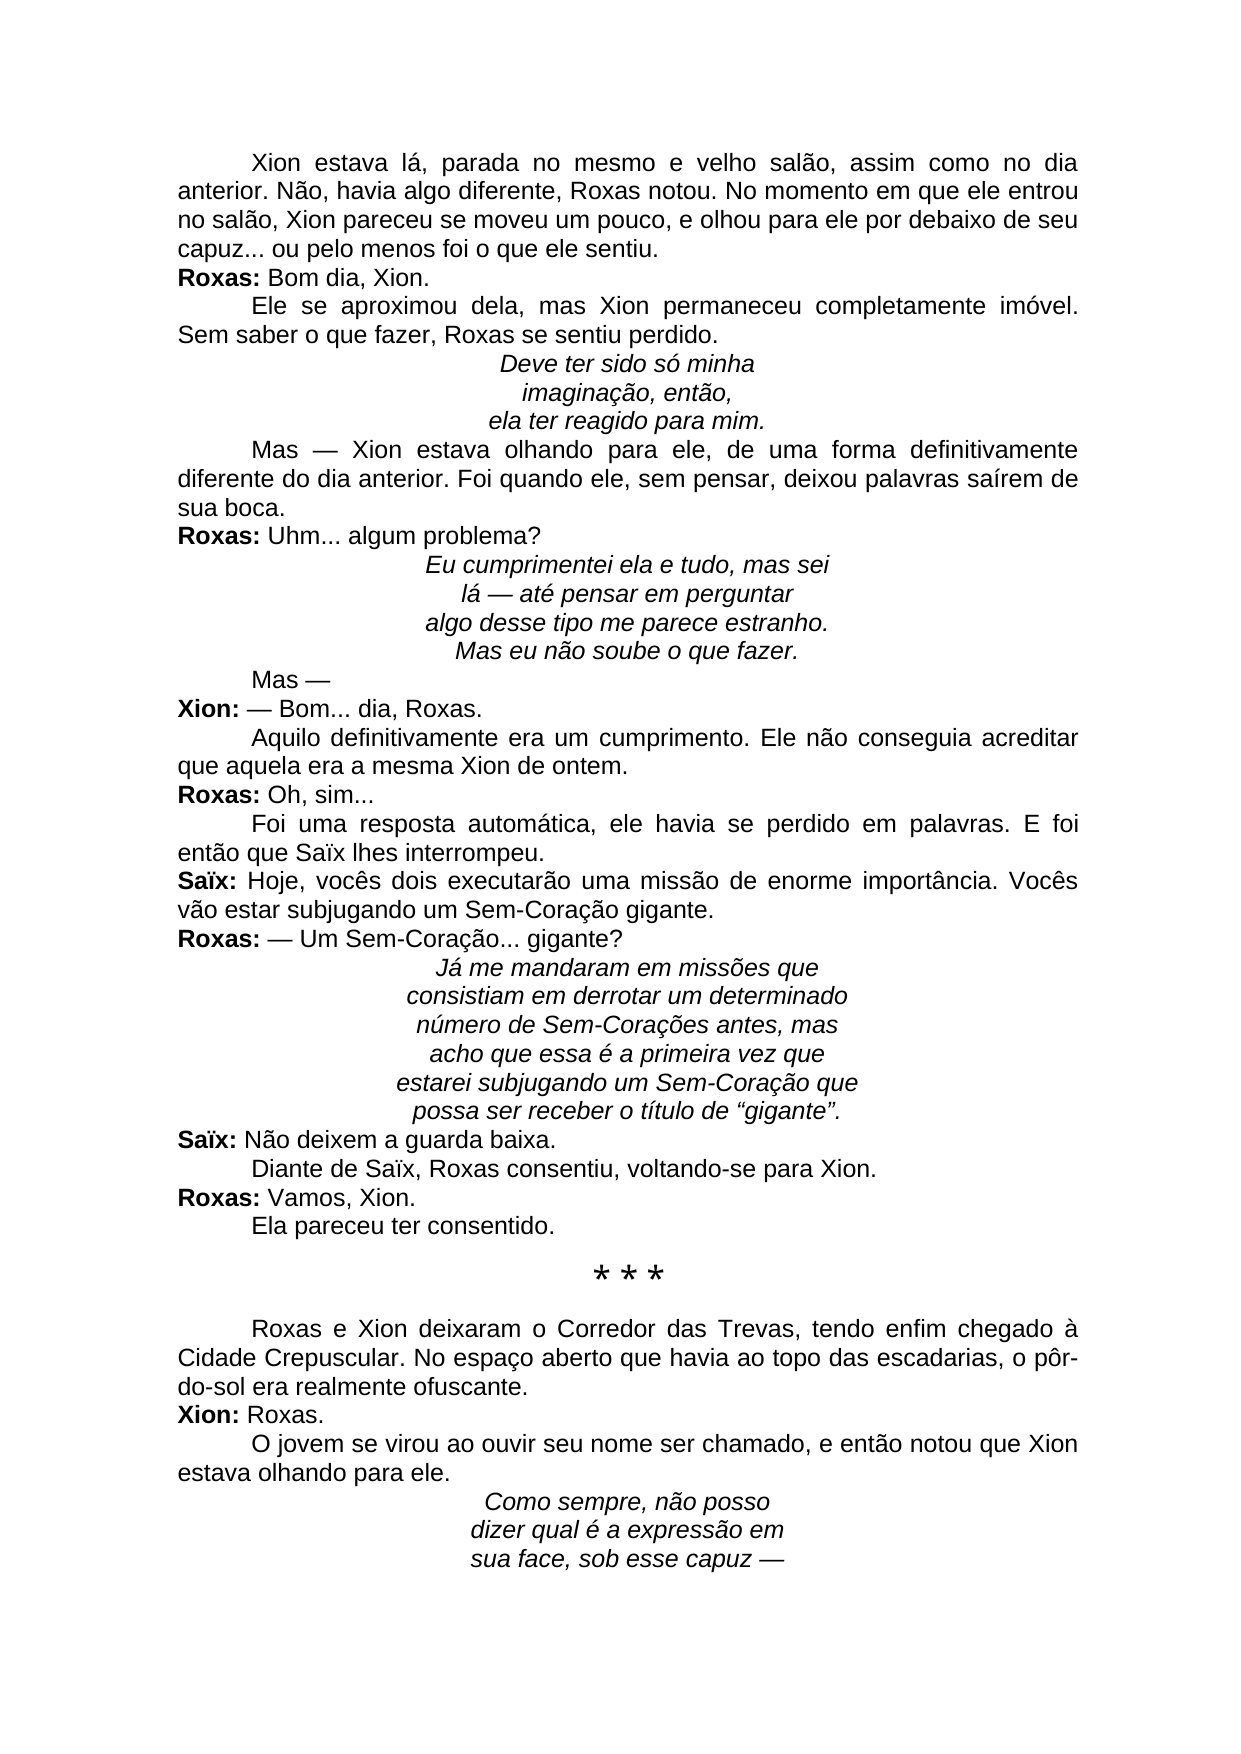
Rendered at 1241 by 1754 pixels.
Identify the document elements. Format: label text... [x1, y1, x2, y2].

text lá — até pensar em perguntar [177, 579, 1080, 608]
text Diante de Saïx, Roxas consentiu, voltando-se para Xion. [177, 1154, 1080, 1183]
text Aquilo definitivamente era um cumprimento. Ele não conseguia acreditar que aquela era a mesma Xion de ontem. [177, 723, 1080, 780]
text acho que essa é a primeira vez que [177, 1039, 1080, 1068]
text número de Sem-Corações antes, mas [177, 1010, 1080, 1039]
text Roxas e Xion deixaram o Corredor das Trevas, tendo enfim chegado à Cidade Crepuscular. No espaço aberto que havia ao topo das escadarias, o pôr-do-sol era realmente ofuscante. [177, 1314, 1080, 1401]
text estarei subjugando um Sem-Coração que [177, 1068, 1080, 1096]
text Deve ter sido só minha [177, 349, 1080, 378]
text Saïx: Não deixem a guarda baixa. [177, 1125, 1080, 1154]
text possa ser receber o título de “gigante”. [177, 1096, 1080, 1125]
text Ele se aproximou dela, mas Xion permaneceu completamente imóvel. Sem saber o que fazer, Roxas se sentiu perdido. [177, 291, 1080, 349]
text Mas — Xion estava olhando para ele, de uma forma definitivamente diferente do dia anterior. Foi quando ele, sem pensar, deixou palavras saírem de sua boca. [177, 435, 1080, 521]
text Xion: Roxas. [177, 1401, 1080, 1429]
text Xion: — Bom... dia, Roxas. [177, 694, 1080, 723]
text ela ter reagido para mim. [177, 406, 1080, 435]
text Saïx: Hoje, vocês dois executarão uma missão de enorme importância. Vocês vão estar subjugando um Sem-Coração gigante. [177, 866, 1080, 924]
text Já me mandaram em missões que [177, 953, 1080, 981]
text Roxas: Bom dia, Xion. [177, 263, 1080, 291]
text sua face, sob esse capuz — [177, 1544, 1080, 1573]
text Mas eu não soube o que fazer. [177, 636, 1080, 665]
text dizer qual é a expressão em [177, 1516, 1080, 1544]
text Ela pareceu ter consentido. [177, 1211, 1080, 1240]
text Mas — [177, 665, 1080, 694]
text Como sempre, não posso [177, 1487, 1080, 1516]
text Roxas: Vamos, Xion. [177, 1183, 1080, 1211]
text O jovem se virou ao ouvir seu nome ser chamado, e então notou que Xion estava olhando para ele. [177, 1429, 1080, 1487]
text Foi uma resposta automática, ele havia se perdido em palavras. E foi então que Saïx lhes interrompeu. [177, 809, 1080, 866]
text imaginação, então, [177, 378, 1080, 406]
text Eu cumprimentei ela e tudo, mas sei [177, 550, 1080, 579]
text algo desse tipo me parece estranho. [177, 608, 1080, 636]
text consistiam em derrotar um determinado [177, 981, 1080, 1010]
text Roxas: — Um Sem-Coração... gigante? [177, 924, 1080, 953]
text Roxas: Uhm... algum problema? [177, 521, 1080, 550]
text * * * [177, 1254, 1080, 1300]
text Roxas: Oh, sim... [177, 780, 1080, 809]
text Xion estava lá, parada no mesmo e velho salão, assim como no dia anterior. Não, havia algo diferente, Roxas notou. No momento em que ele entrou no salão, Xion pareceu se moveu um pouco, e olhou para ele por debaixo de seu capuz... ou pelo menos foi o que ele sentiu. [177, 148, 1080, 263]
